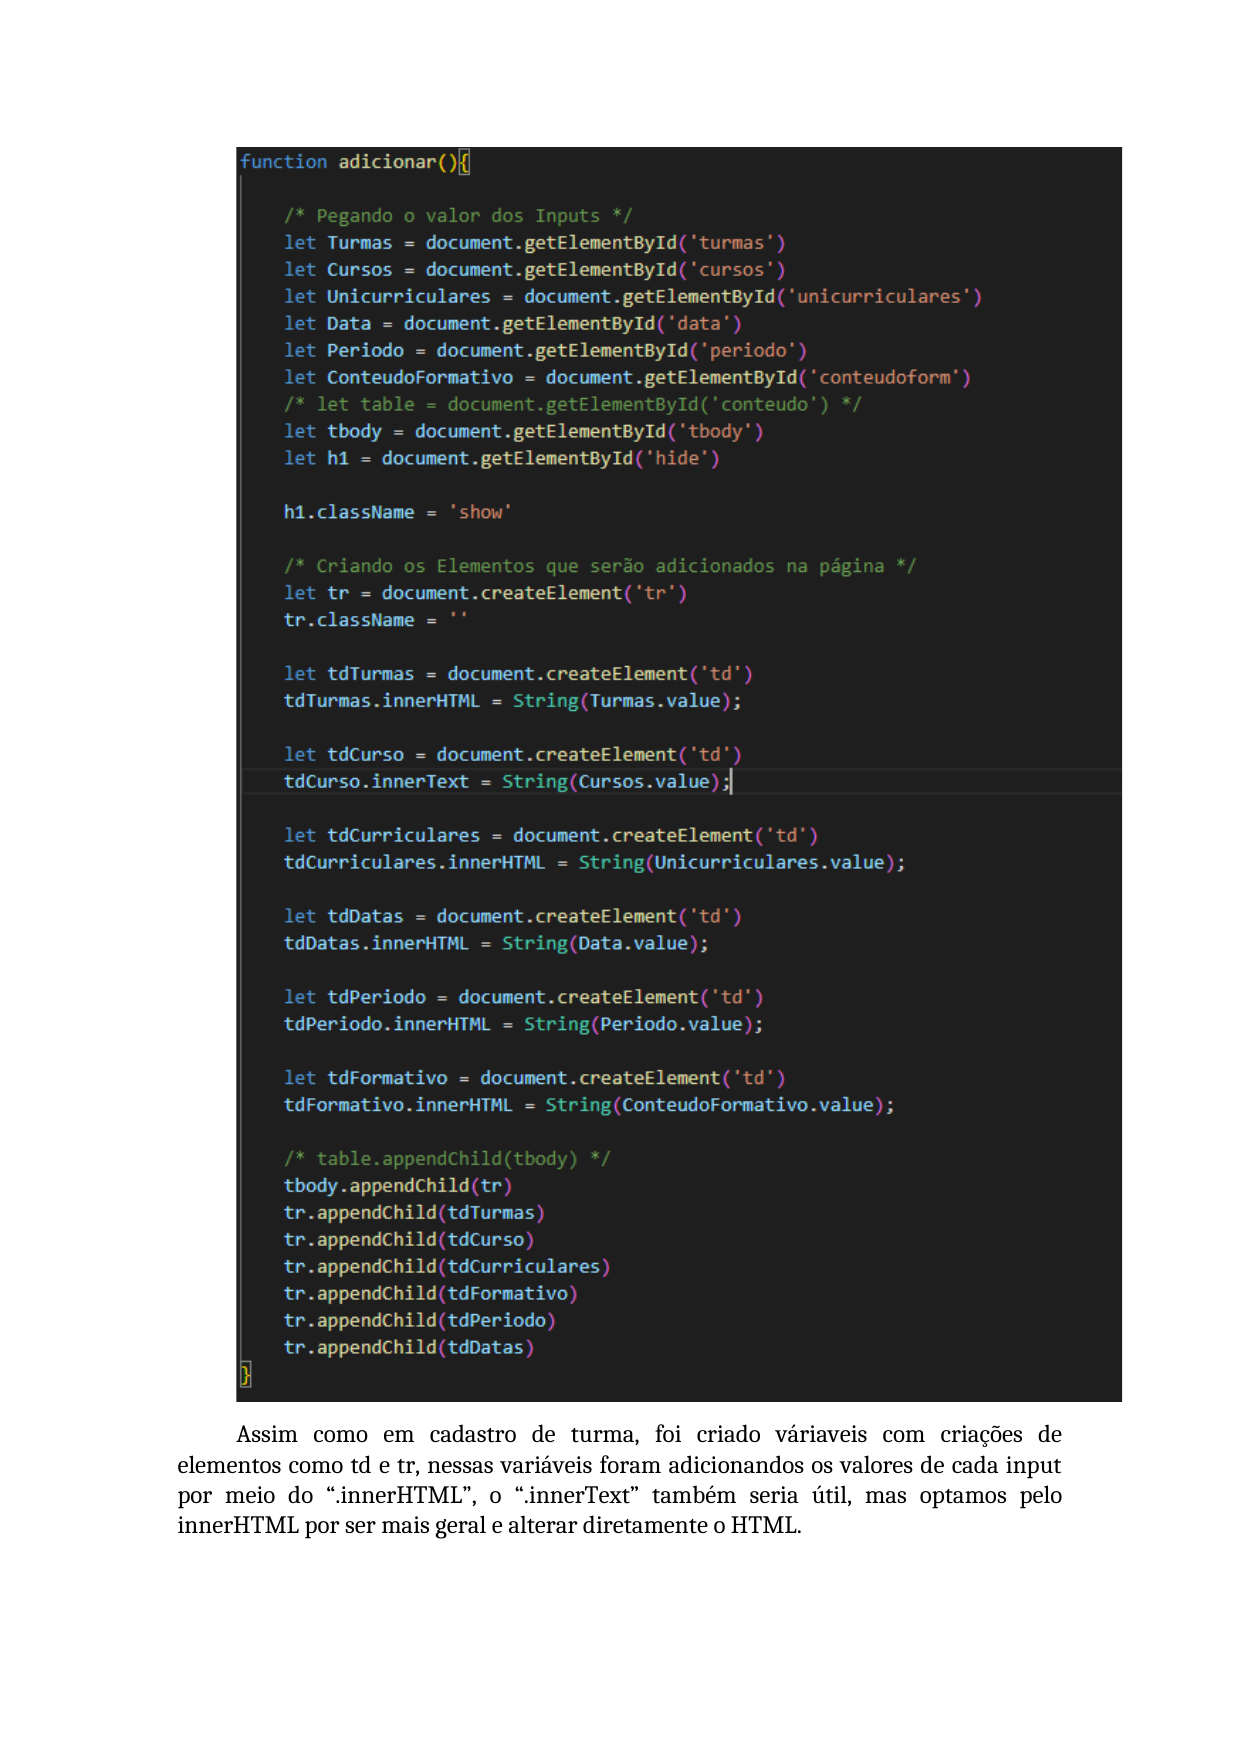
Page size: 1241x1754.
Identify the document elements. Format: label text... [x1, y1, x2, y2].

text Assim como em cadastro de turma, foi criado váriaveis com criações de elementos como td e tr, nessas variáveis foram adicionandos os valores de cada input por meio do “.innerHTML”, o “.innerText” também seria útil, mas optamos pelo innerHTML por ser mais geral e alterar diretamente o HTML. [177, 1420, 1063, 1540]
picture [236, 147, 1123, 1402]
